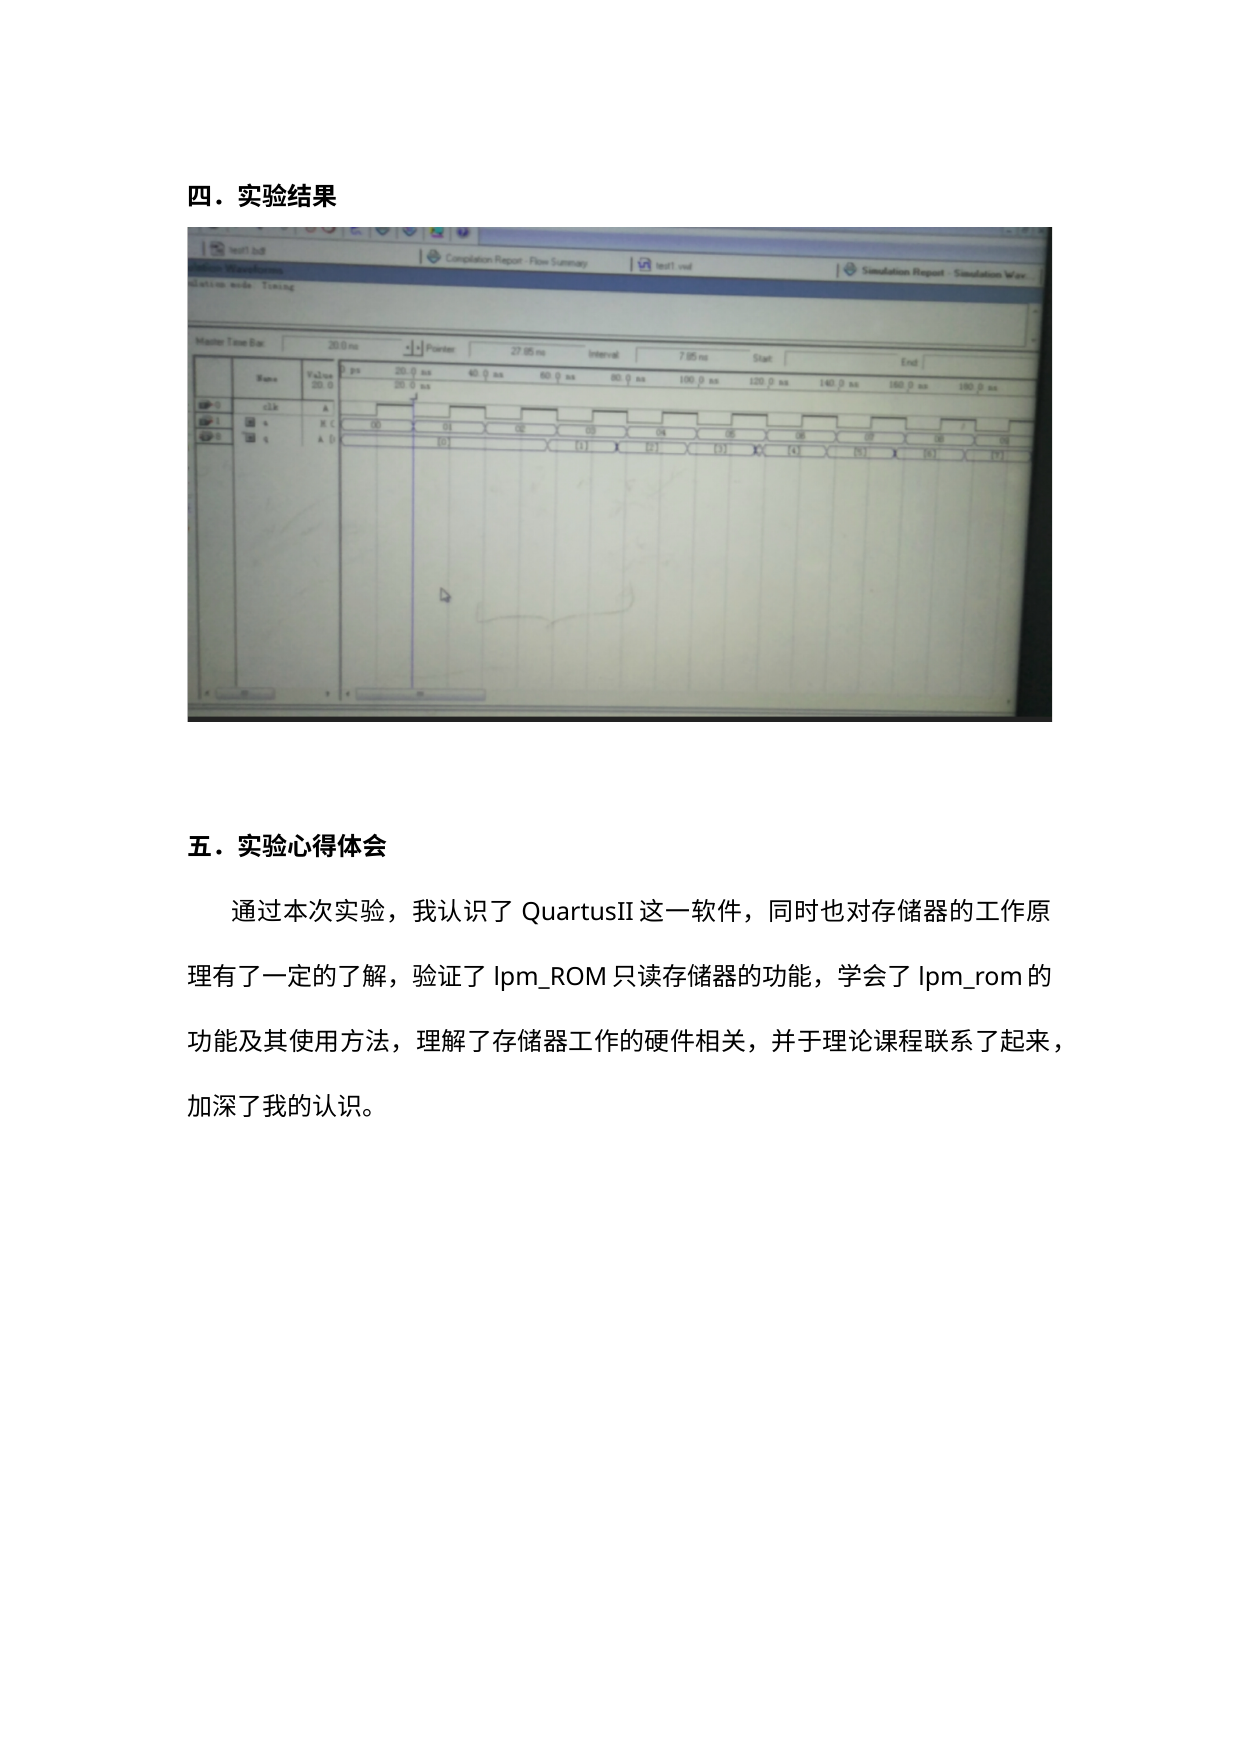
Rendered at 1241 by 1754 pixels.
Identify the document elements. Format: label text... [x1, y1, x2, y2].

text 通过本次实验，我认识了QuartusII这一软件，同时也对存储器的工作原理有了一定的了解，验证了lpm_ROM只读存储器的功能，学会了lpm_rom的功能及其使用方法，理解了存储器工作的硬件相关，并于理论课程联系了起来，加深了我的认识。 [187, 877, 1053, 1137]
text 四．实验结果 [187, 162, 1053, 227]
text 五．实验心得体会 [187, 812, 1053, 877]
picture [187, 227, 1053, 722]
